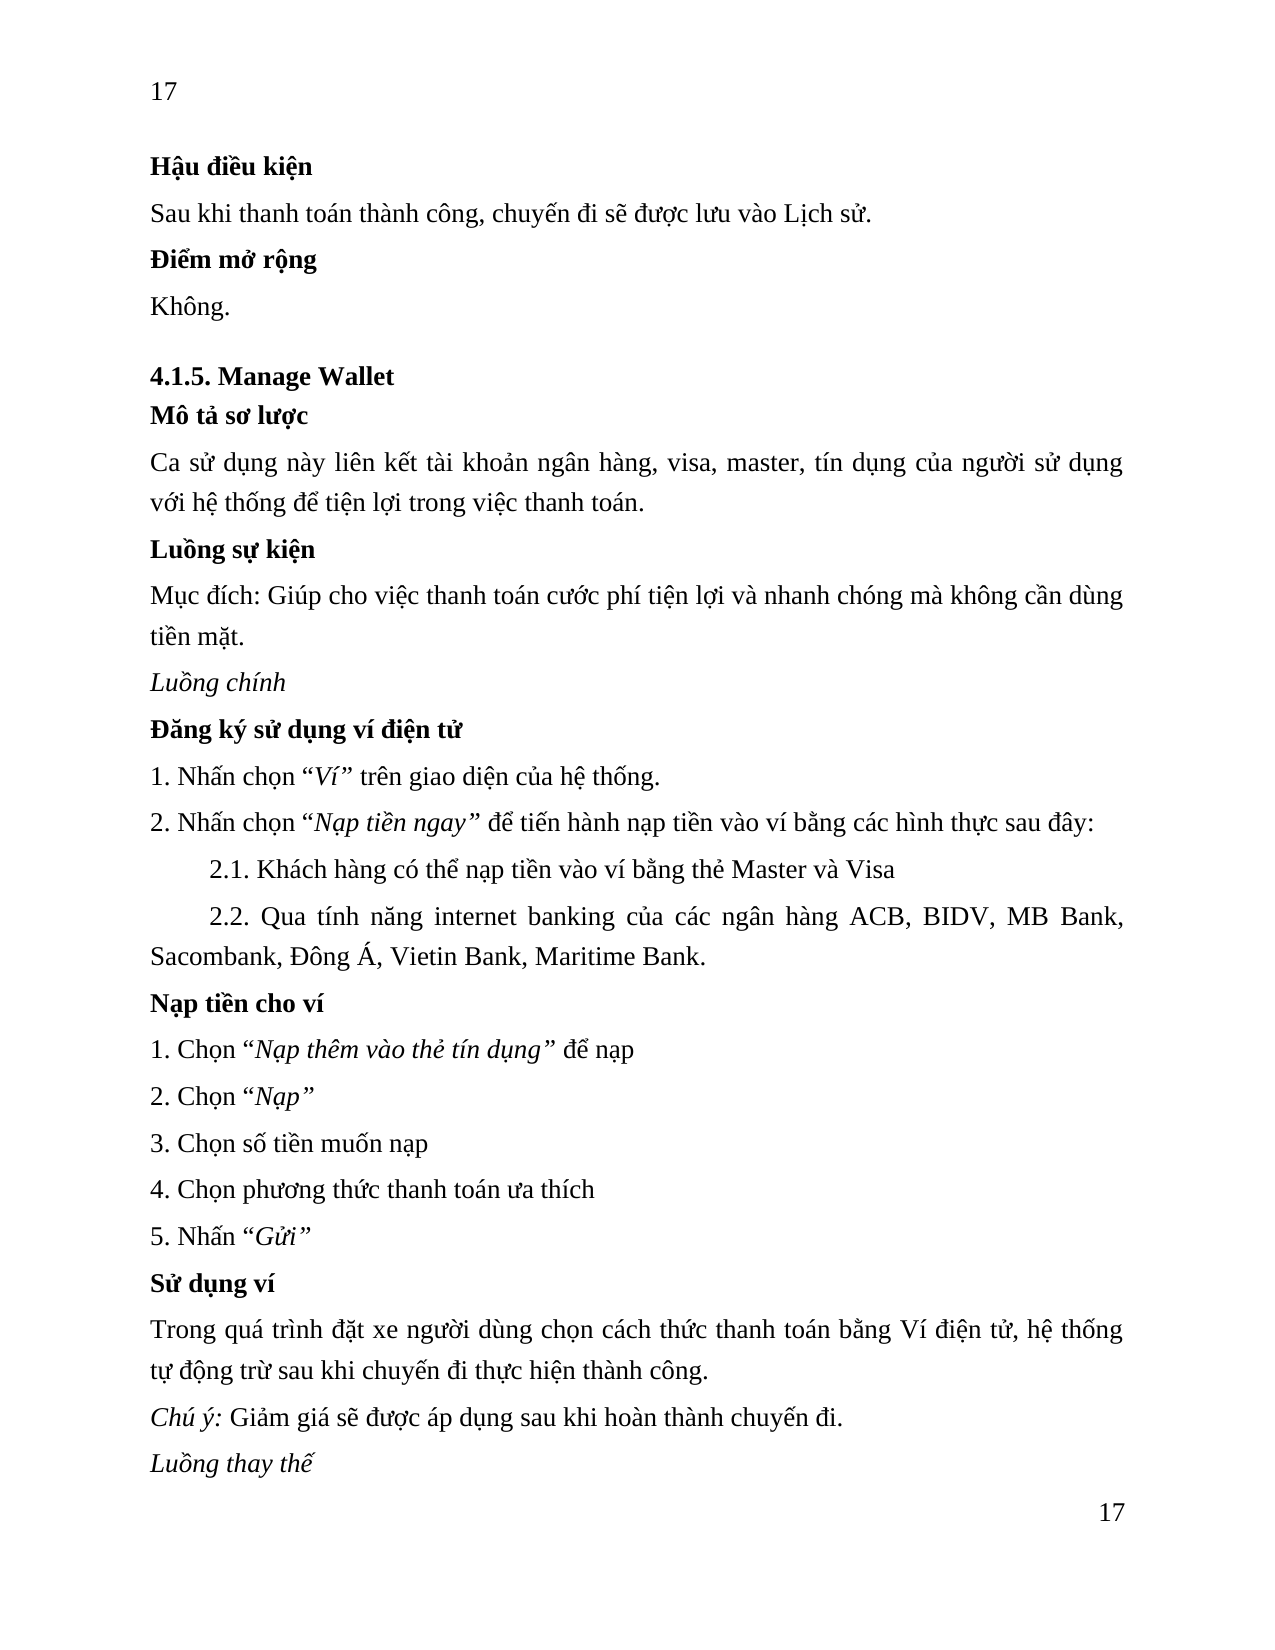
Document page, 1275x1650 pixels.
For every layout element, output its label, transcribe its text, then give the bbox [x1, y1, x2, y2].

text Mô tả sơ lược [150, 399, 1125, 430]
text 5. Nhấn “Gửi” [150, 1220, 1125, 1251]
text 1. Nhấn chọn “Ví” trên giao diện của hệ thống. [150, 760, 1125, 791]
text Nạp tiền cho ví [150, 987, 1125, 1018]
text 3. Chọn số tiền muốn nạp [150, 1127, 1125, 1158]
text Luồng chính [150, 667, 1125, 698]
text Không. [150, 290, 1125, 321]
text 2. Nhấn chọn “Nạp tiền ngay” để tiến hành nạp tiền vào ví bằng các hình thực sau đây: [150, 807, 1125, 838]
text 1. Chọn “Nạp thêm vào thẻ tín dụng” để nạp [150, 1034, 1125, 1065]
text 2.2. Qua tính năng internet banking của các ngân hàng ACB, BIDV, MB Bank, Sacombank, Đông Á, Vietin Bank, Maritime Bank. [150, 900, 1125, 971]
text 2.1. Khách hàng có thể nạp tiền vào ví bằng thẻ Master và Visa [150, 853, 1125, 884]
text Ca sử dụng này liên kết tài khoản ngân hàng, visa, master, tín dụng của người sử dụng với hệ thống để tiện lợi trong việc thanh toán. [150, 446, 1125, 517]
text Sau khi thanh toán thành công, chuyến đi sẽ được lưu vào Lịch sử. [150, 197, 1125, 228]
text 4. Chọn phương thức thanh toán ưa thích [150, 1174, 1125, 1205]
text Luồng sự kiện [150, 533, 1125, 564]
text Hậu điều kiện [150, 150, 1125, 181]
text Sử dụng ví [150, 1267, 1125, 1298]
text 2. Chọn “Nạp” [150, 1080, 1125, 1111]
text Mục đích: Giúp cho việc thanh toán cước phí tiện lợi và nhanh chóng mà không cần dùng tiền mặt. [150, 579, 1125, 651]
subtitle 4.1.5. Manage Wallet [150, 359, 1125, 391]
text Trong quá trình đặt xe người dùng chọn cách thức thanh toán bằng Ví điện tử, hệ thống tự động trừ sau khi chuyến đi thực hiện thành công. [150, 1314, 1125, 1385]
text Luồng thay thế [150, 1447, 1125, 1478]
text Điểm mở rộng [150, 243, 1125, 274]
text Chú ý: Giảm giá sẽ được áp dụng sau khi hoàn thành chuyến đi. [150, 1401, 1125, 1432]
text Đăng ký sử dụng ví điện tử [150, 713, 1125, 744]
